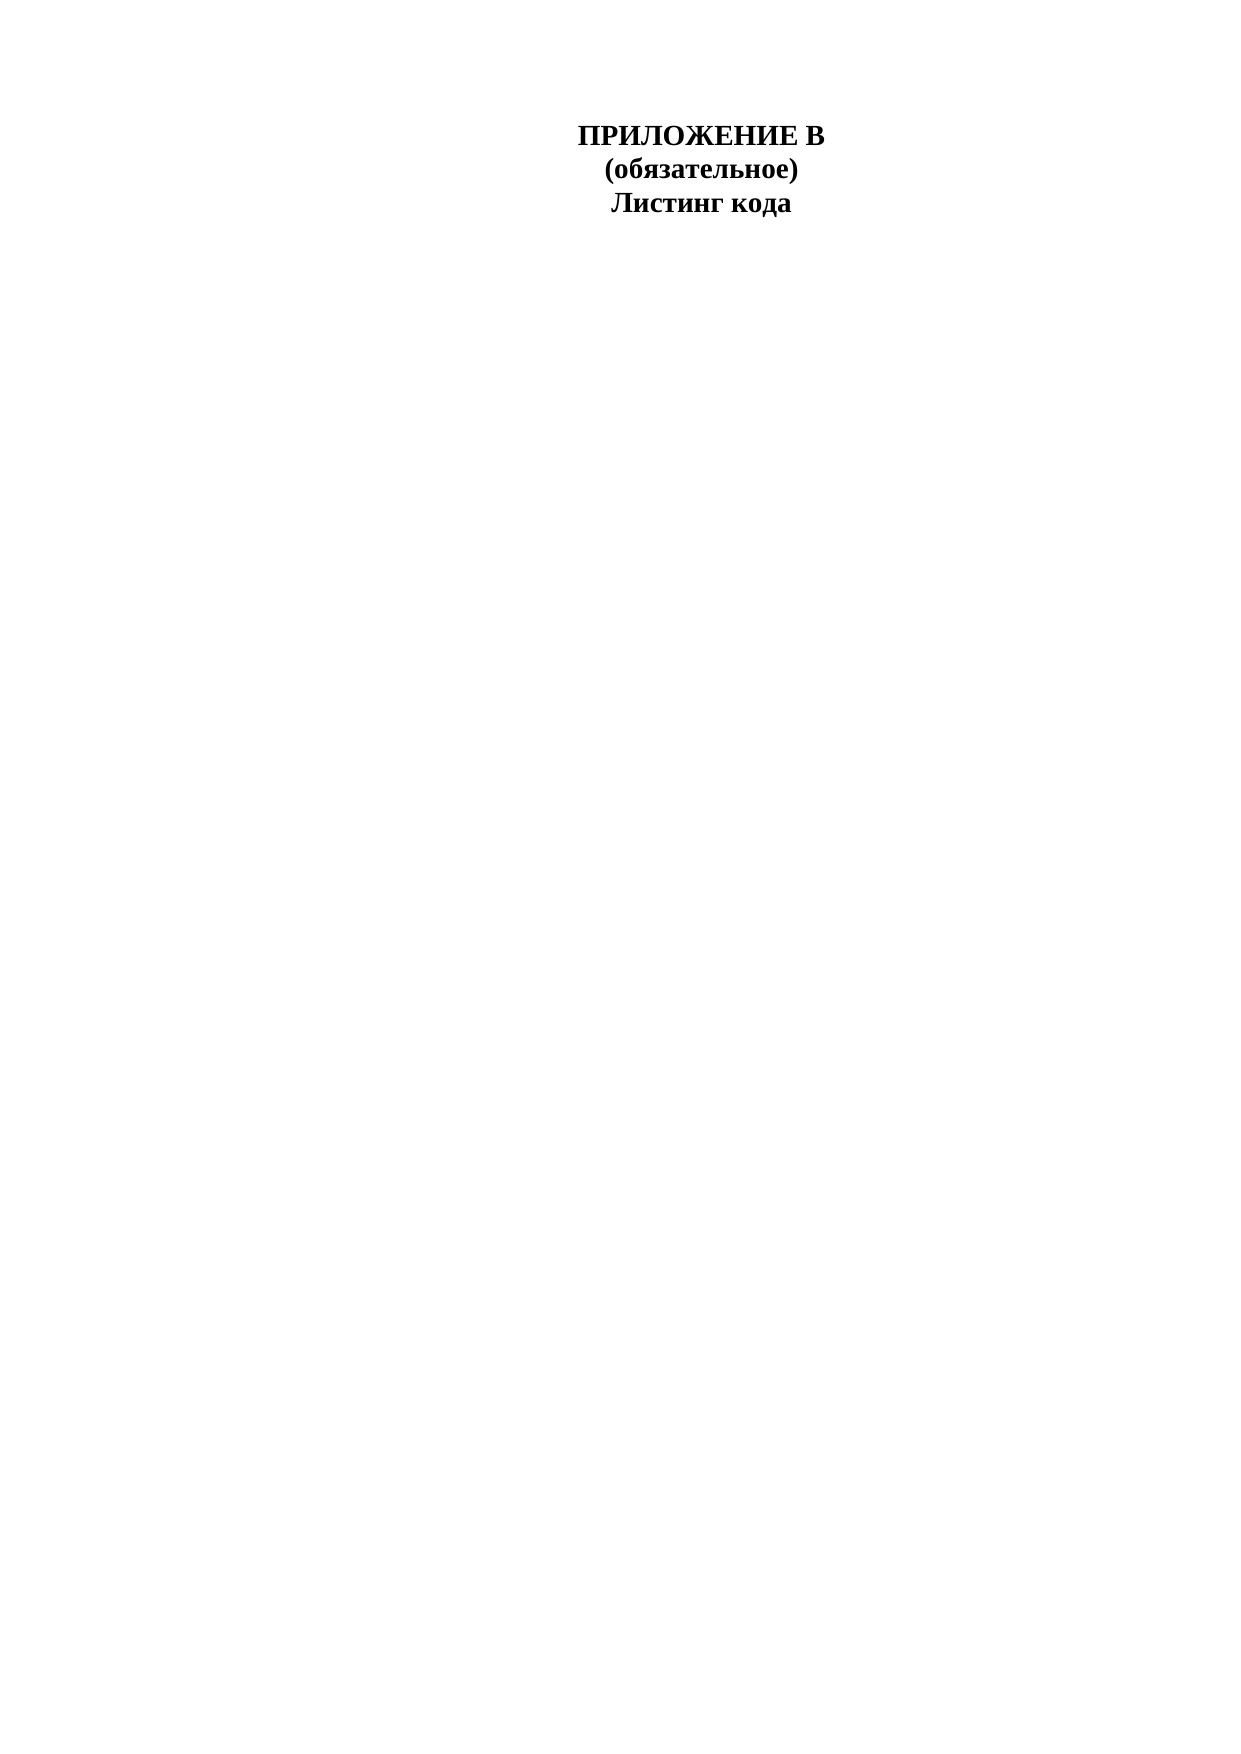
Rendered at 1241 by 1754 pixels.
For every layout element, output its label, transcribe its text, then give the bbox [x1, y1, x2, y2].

text (обязательное) [177, 152, 1152, 185]
subtitle ПРИЛОЖЕНИЕ В [177, 118, 1152, 152]
text Листинг кода [177, 185, 1152, 219]
